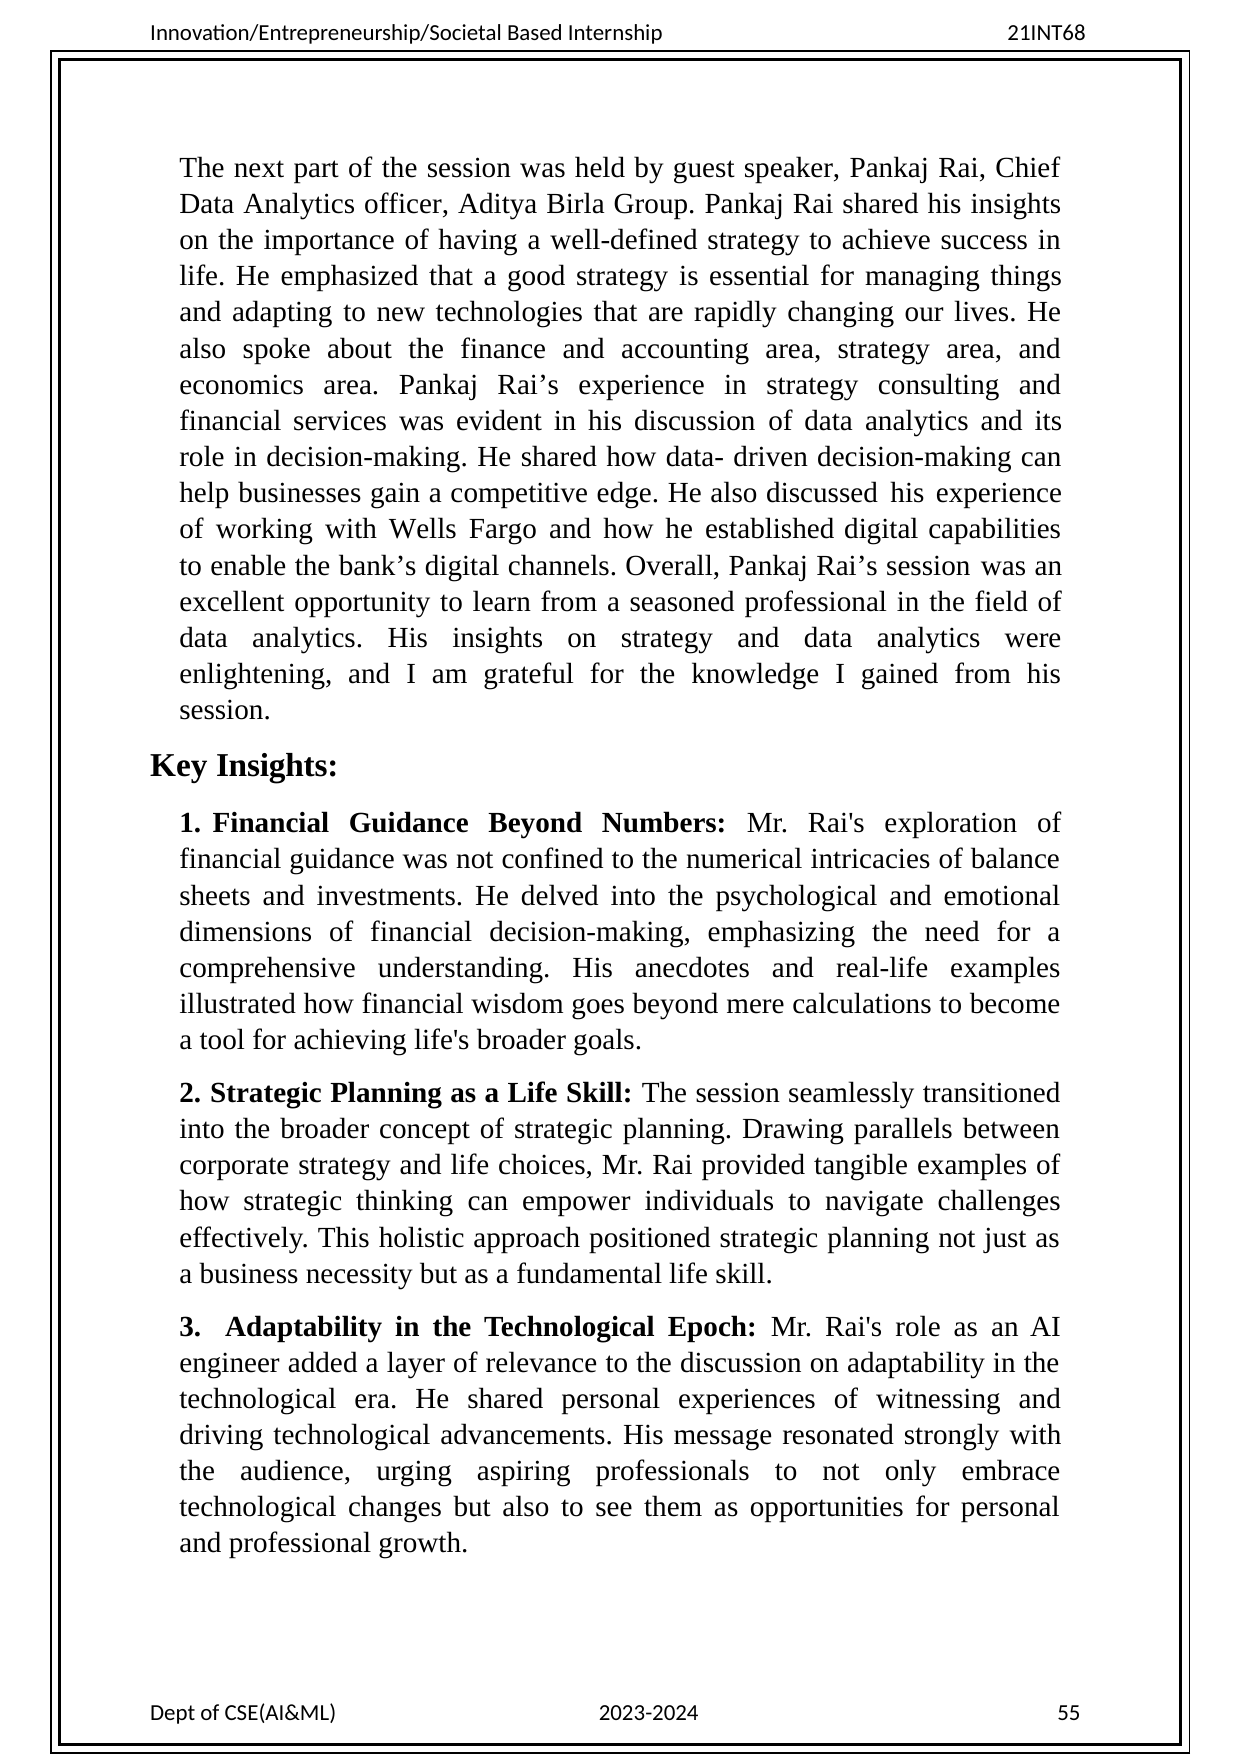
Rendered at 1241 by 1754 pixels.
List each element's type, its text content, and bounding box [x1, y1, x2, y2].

list Adaptability in the Technological Epoch: Mr. Rai's role as an AI engineer added a layer of relevance to the discussion on adaptability in the technological era. He shared personal experiences of witnessing and driving technological advancements. His message resonated strongly with the audience, urging aspiring professionals to not only embrace technological changes but also to see them as opportunities for personal and professional growth. [179, 1309, 1061, 1559]
list Financial Guidance Beyond Numbers: Mr. Rai's exploration of financial guidance was not confined to the numerical intricacies of balance sheets and investments. He delved into the psychological and emotional dimensions of financial decision-making, emphasizing the need for a comprehensive understanding. His anecdotes and real-life examples illustrated how financial wisdom goes beyond mere calculations to become a tool for achieving life's broader goals. [179, 806, 1061, 1056]
list Strategic Planning as a Life Skill: The session seamlessly transitioned into the broader concept of strategic planning. Drawing parallels between corporate strategy and life choices, Mr. Rai provided tangible examples of how strategic thinking can empower individuals to navigate challenges effectively. This holistic approach positioned strategic planning not just as a business necessity but as a fundamental life skill. [179, 1075, 1061, 1289]
text The next part of the session was held by guest speaker, Pankaj Rai, Chief Data Analytics officer, Aditya Birla Group. Pankaj Rai shared his insights on the importance of having a well-defined strategy to achieve success in life. He emphasized that a good strategy is essential for managing things and adapting to new technologies that are rapidly changing our lives. He also spoke about the finance and accounting area, strategy area, and economics area. Pankaj Rai’s experience in strategy consulting and financial services was evident in his discussion of data analytics and its role in decision-making. He shared how data- driven decision-making can help businesses gain a competitive edge. He also discussed his experience of working with Wells Fargo and how he established digital capabilities to enable the bank’s digital channels. Overall, Pankaj Rai’s session was an excellent opportunity to learn from a seasoned professional in the field of data analytics. His insights on strategy and data analytics were enlightening, and I am grateful for the knowledge I gained from his session. [179, 150, 1062, 726]
subtitle Key Insights: [150, 745, 1090, 783]
